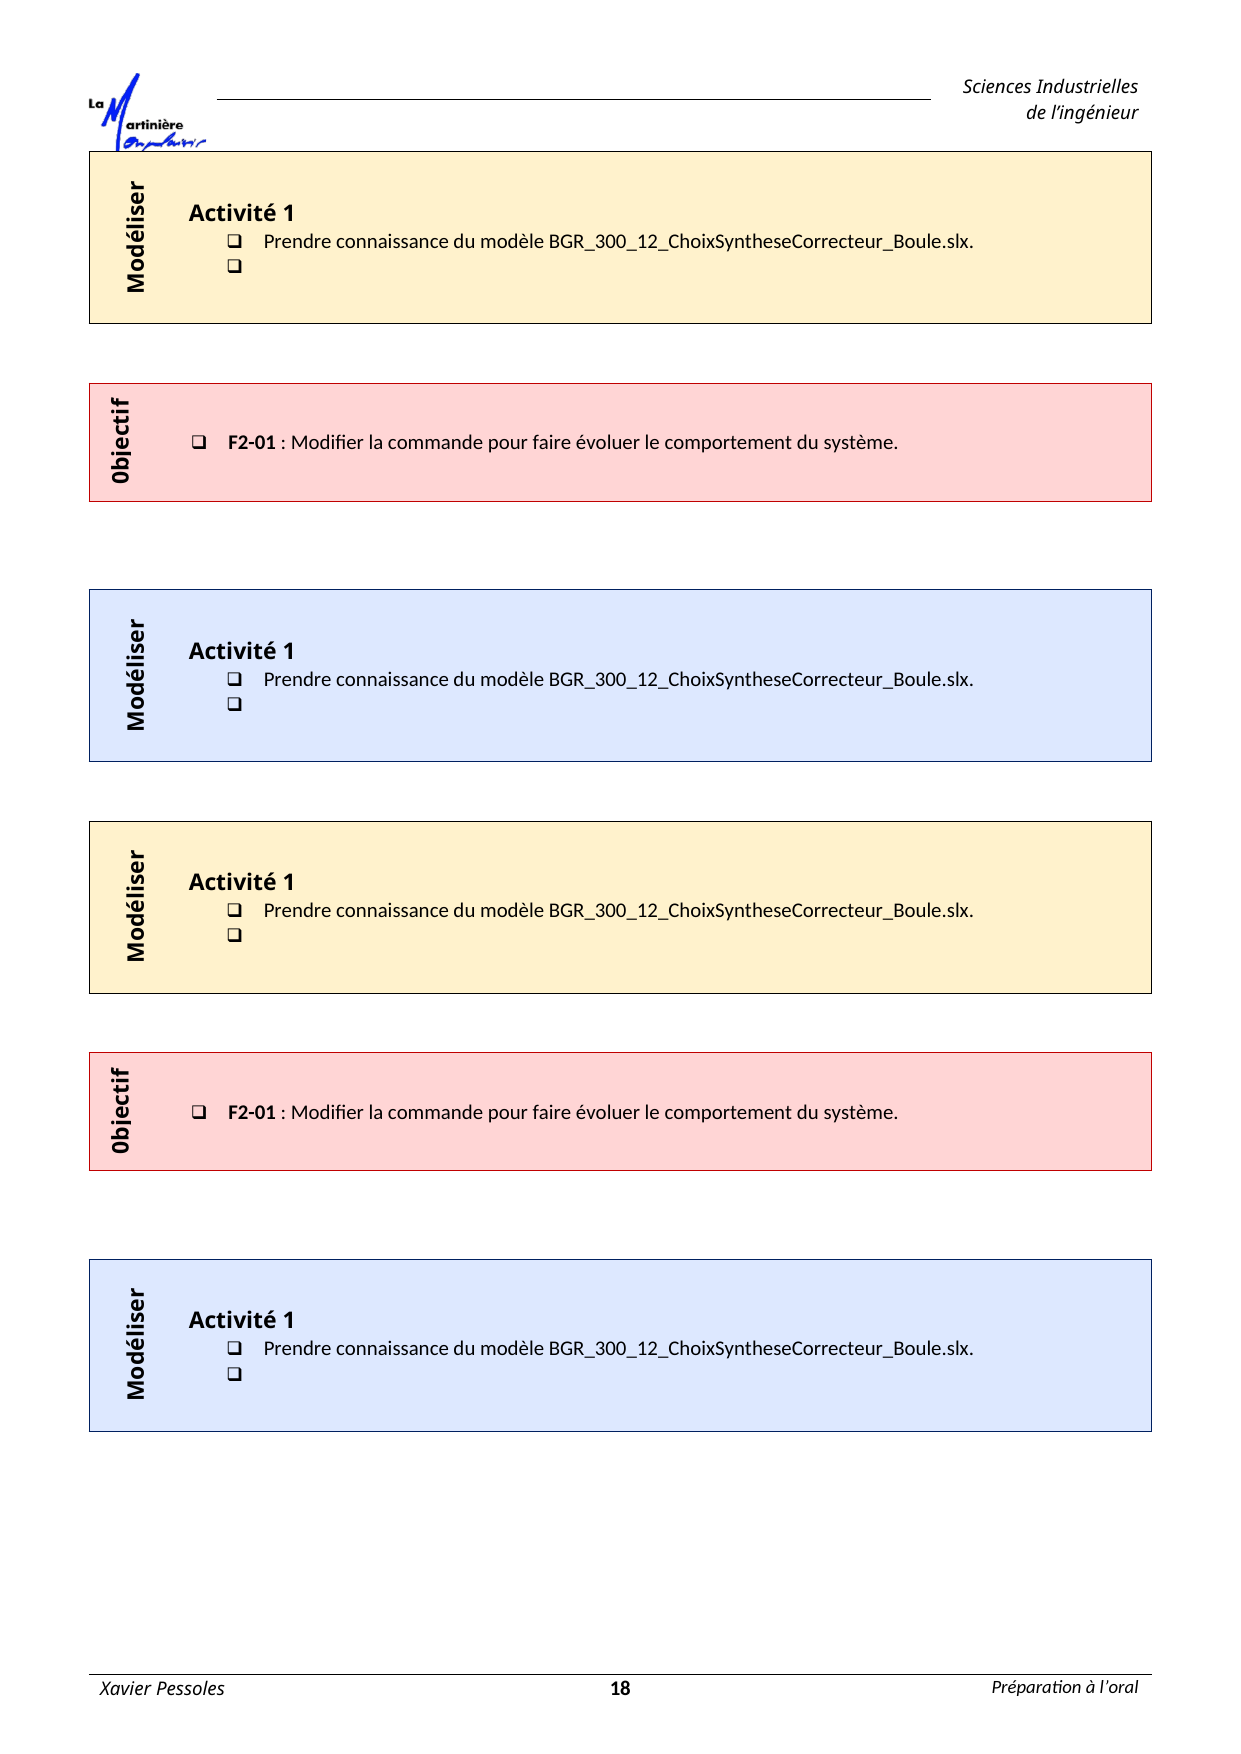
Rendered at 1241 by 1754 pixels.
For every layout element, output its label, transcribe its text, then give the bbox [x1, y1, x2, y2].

table_header Modéliser [90, 822, 177, 993]
table_header Modéliser [90, 152, 177, 323]
table_header Activité 1 Prendre connaissance du modèle BGR_300_12_ChoixSyntheseCorrecteur_Boule.slx. [177, 590, 1151, 761]
table_header Activité 1 Prendre connaissance du modèle BGR_300_12_ChoixSyntheseCorrecteur_Boule.slx. [177, 1260, 1151, 1431]
table_header F2-01 : Modifier la commande pour faire évoluer le comportement du système. [142, 1053, 1151, 1170]
table_header 0bjectifs [90, 384, 142, 501]
table_header Activité 1 Prendre connaissance du modèle BGR_300_12_ChoixSyntheseCorrecteur_Boule.slx. [177, 822, 1151, 993]
table_header Modéliser [90, 1260, 177, 1431]
table_header F2-01 : Modifier la commande pour faire évoluer le comportement du système. [142, 384, 1151, 501]
table_header Activité 1 Prendre connaissance du modèle BGR_300_12_ChoixSyntheseCorrecteur_Boule.slx. [177, 152, 1151, 323]
table_header Modéliser [90, 590, 177, 761]
picture [88, 73, 207, 151]
table_header 0bjectifs [90, 1053, 142, 1170]
